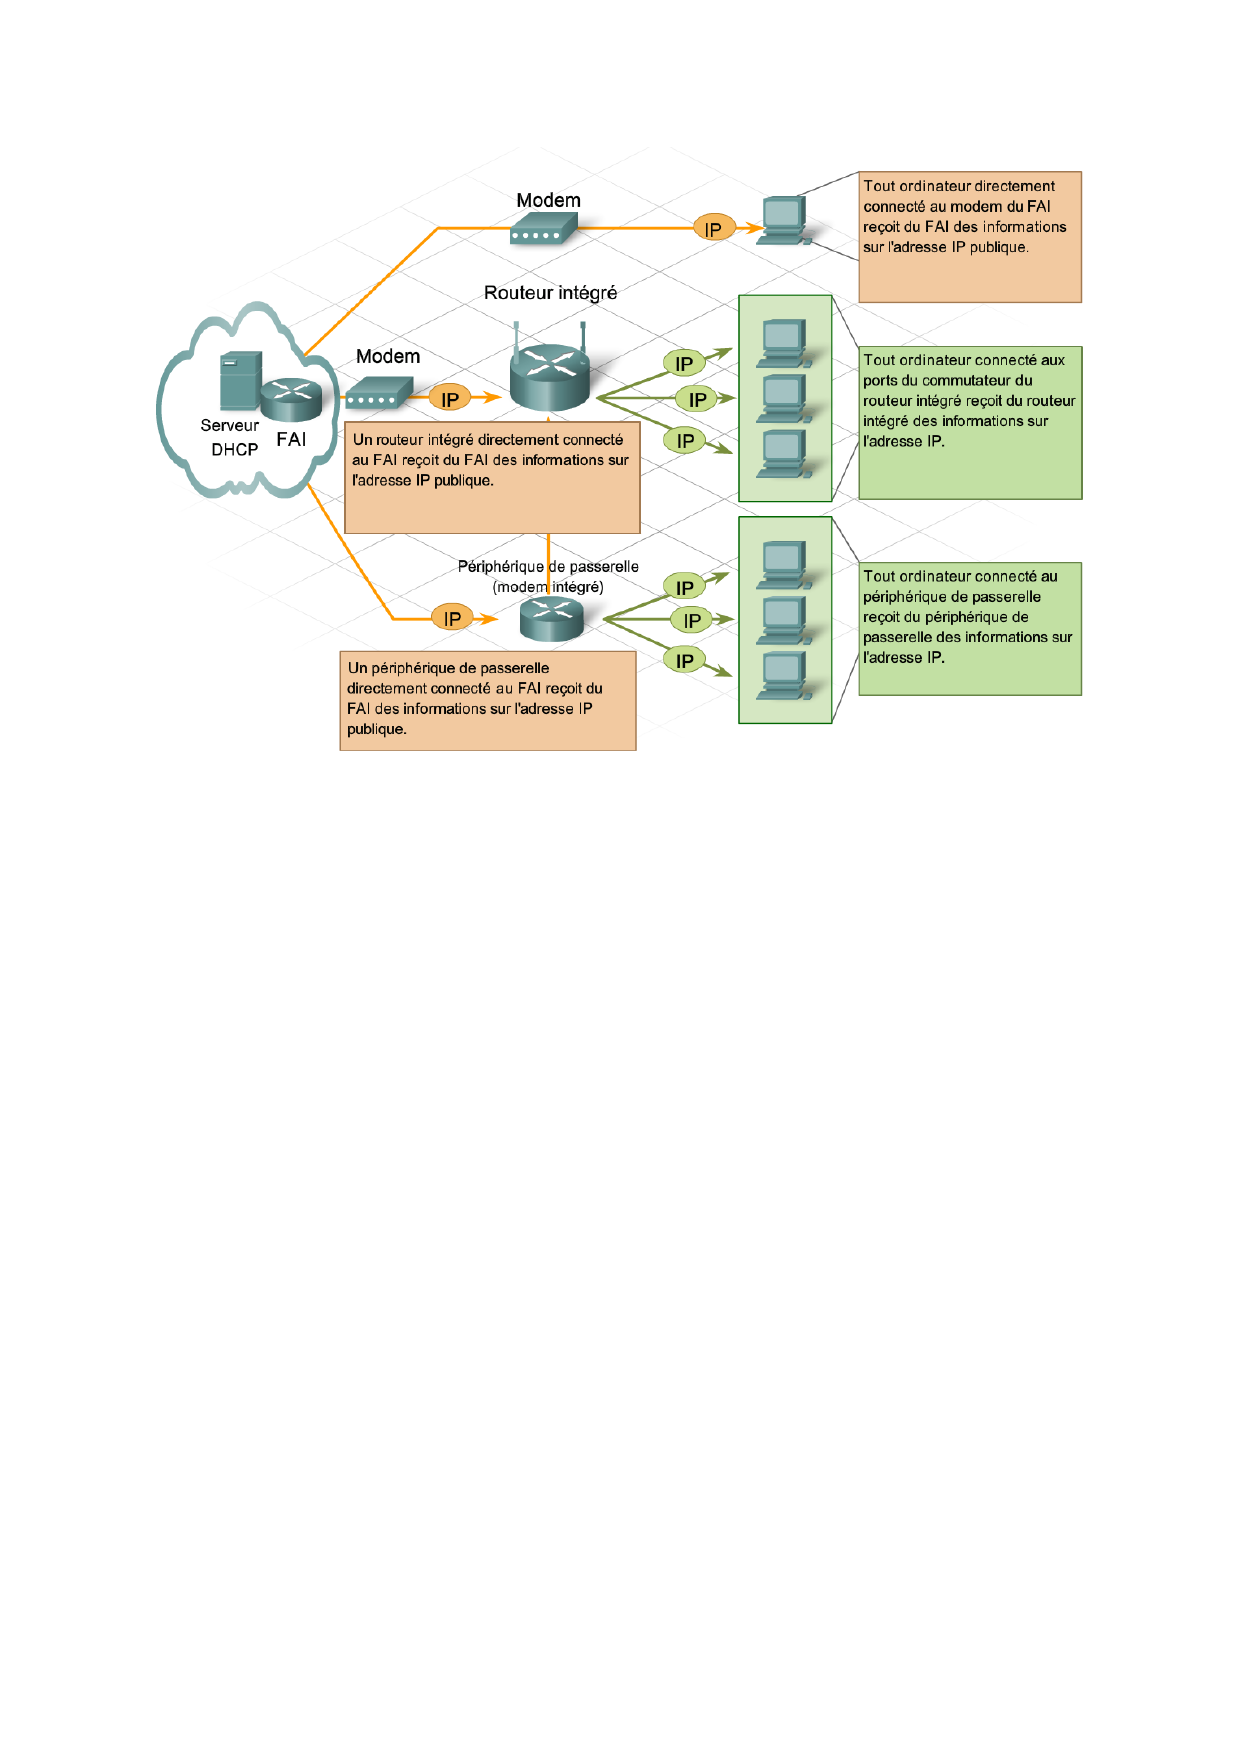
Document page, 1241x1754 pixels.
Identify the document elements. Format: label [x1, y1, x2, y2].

picture [147, 147, 1093, 759]
